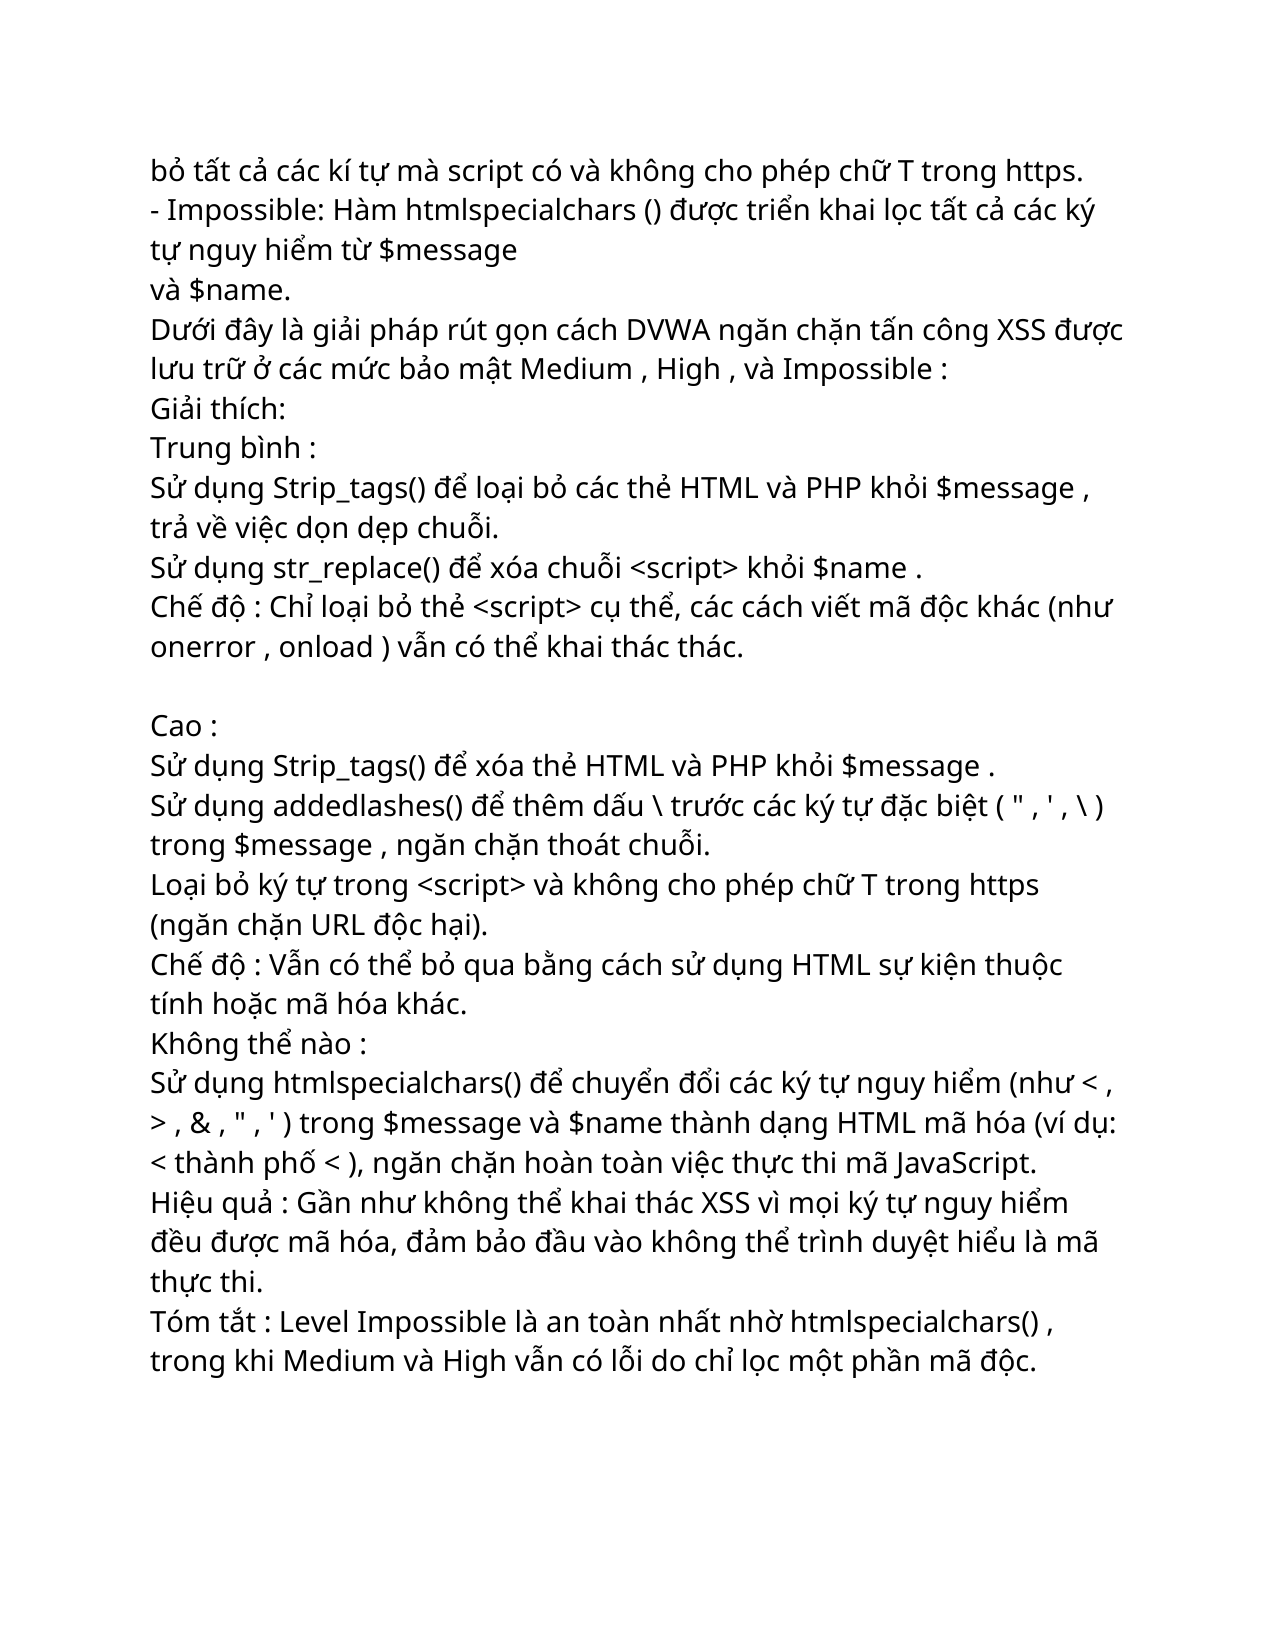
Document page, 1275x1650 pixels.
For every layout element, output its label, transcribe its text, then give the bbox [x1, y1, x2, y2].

text Sử dụng Strip_tags() để xóa thẻ HTML và PHP khỏi $message . [150, 745, 1125, 785]
text Cao : [150, 706, 1125, 745]
text Giải thích: [150, 388, 1125, 428]
text Chế độ : Vẫn có thể bỏ qua bằng cách sử dụng HTML sự kiện thuộc tính hoặc mã hóa khác. [150, 944, 1125, 1023]
text bỏ tất cả các kí tự mà script có và không cho phép chữ T trong https. [150, 150, 1125, 190]
text Không thể nào : [150, 1023, 1125, 1063]
text Chế độ : Chỉ loại bỏ thẻ <script> cụ thể, các cách viết mã độc khác (như onerror , onload ) vẫn có thể khai thác thác. [150, 587, 1125, 666]
text Tóm tắt : Level Impossible là an toàn nhất nhờ htmlspecialchars() , trong khi Medium và High vẫn có lỗi do chỉ lọc một phần mã độc. [150, 1301, 1125, 1380]
text Hiệu quả : Gần như không thể khai thác XSS vì mọi ký tự nguy hiểm đều được mã hóa, đảm bảo đầu vào không thể trình duyệt hiểu là mã thực thi. [150, 1182, 1125, 1301]
text Sử dụng htmlspecialchars() để chuyển đổi các ký tự nguy hiểm (như < , > , & , " , ' ) trong $message và $name thành dạng HTML mã hóa (ví dụ: < thành phố < ), ngăn chặn hoàn toàn việc thực thi mã JavaScript. [150, 1063, 1125, 1182]
text Sử dụng Strip_tags() để loại bỏ các thẻ HTML và PHP khỏi $message , trả về việc dọn dẹp chuỗi. [150, 467, 1125, 547]
text và $name. [150, 269, 1125, 309]
text Sử dụng addedlashes() để thêm dấu \ trước các ký tự đặc biệt ( " , ' , \ ) trong $message , ngăn chặn thoát chuỗi. [150, 785, 1125, 864]
text Dưới đây là giải pháp rút gọn cách DVWA ngăn chặn tấn công XSS được lưu trữ ở các mức bảo mật Medium , High , và Impossible : [150, 309, 1125, 388]
text - Impossible: Hàm htmlspecialchars () được triển khai lọc tất cả các ký tự nguy hiểm từ $message [150, 190, 1125, 269]
text Sử dụng str_replace() để xóa chuỗi <script> khỏi $name . [150, 547, 1125, 587]
text Trung bình : [150, 428, 1125, 467]
text Loại bỏ ký tự trong <script> và không cho phép chữ T trong https (ngăn chặn URL độc hại). [150, 864, 1125, 944]
